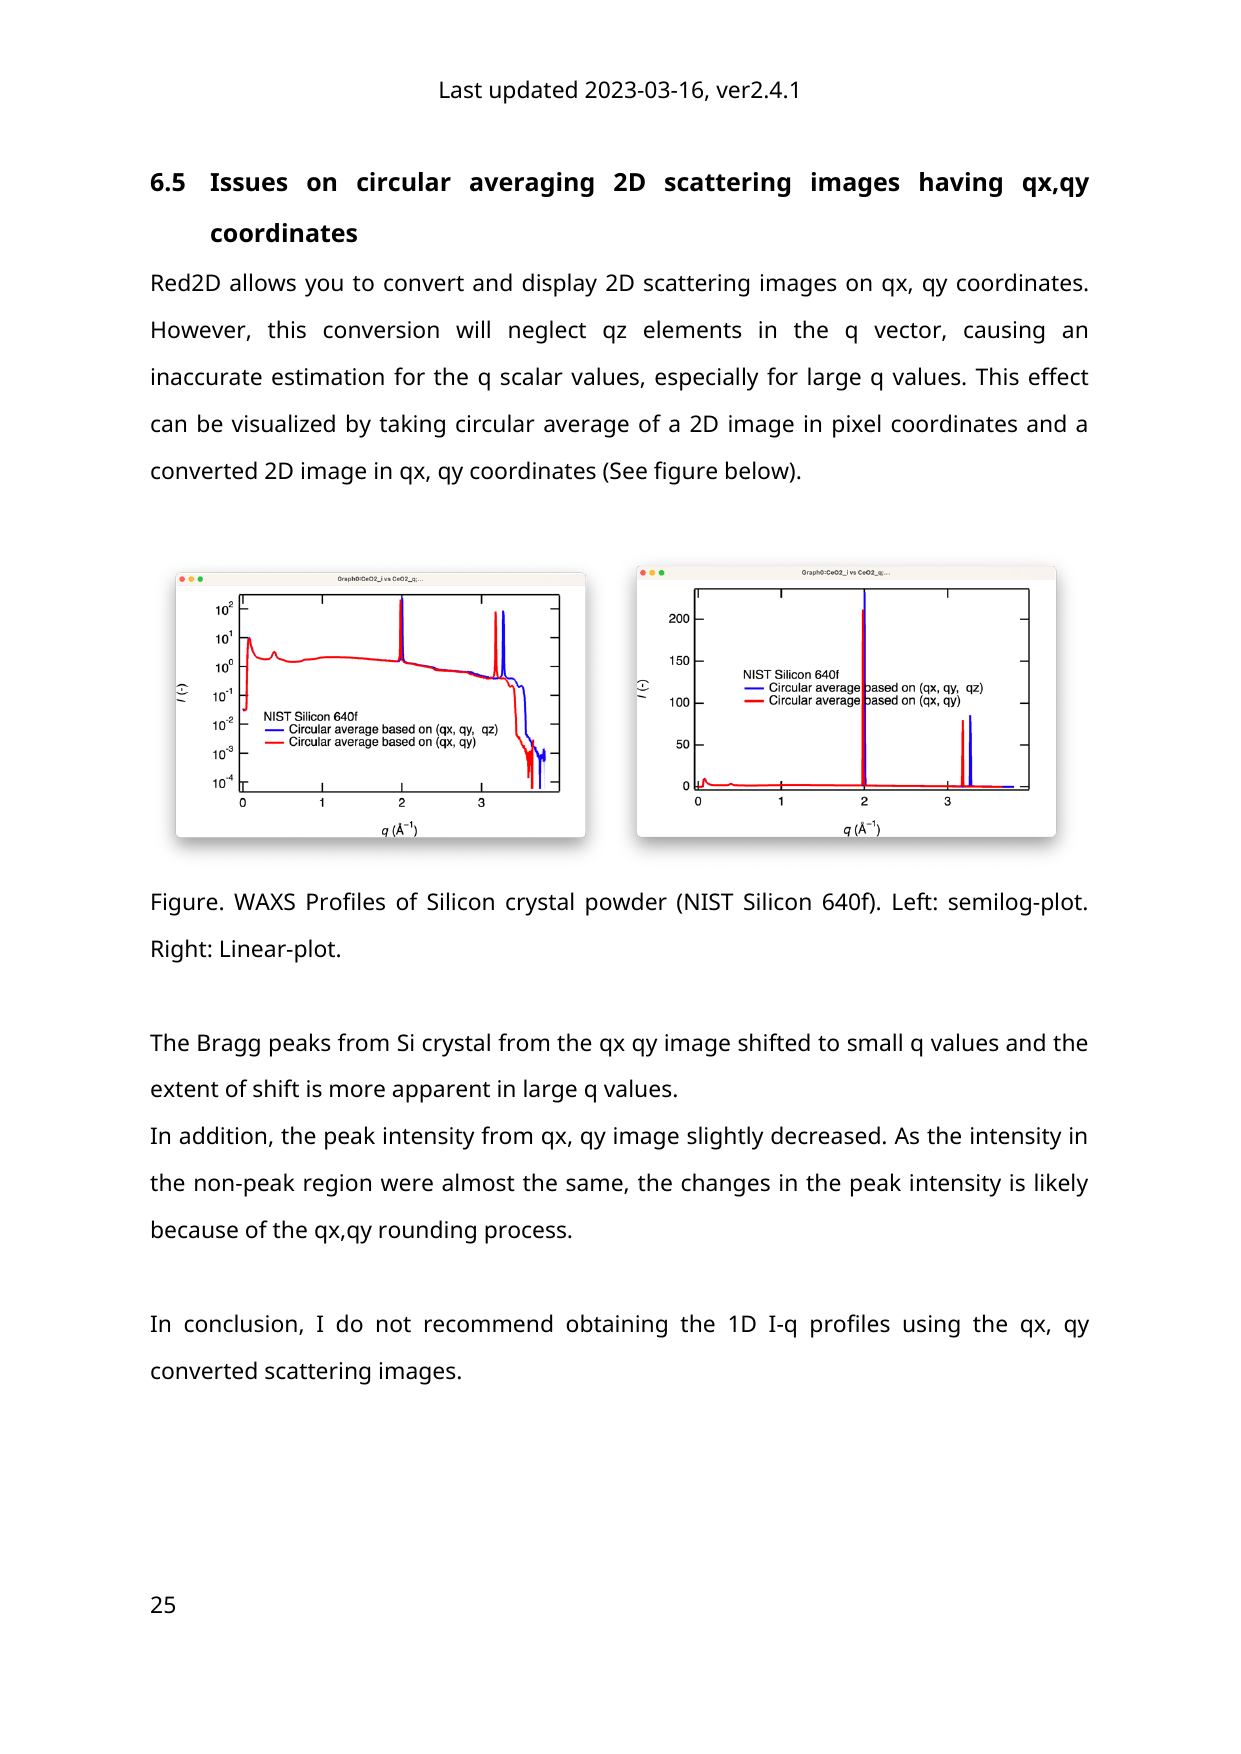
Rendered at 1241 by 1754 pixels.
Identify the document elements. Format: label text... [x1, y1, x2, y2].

text The Bragg peaks from Si crystal from the qx qy image shifted to small q values and the extent of shift is more apparent in large q values. [150, 1026, 1090, 1104]
text In addition, the peak intensity from qx, qy image slightly decreased. As the intensity in the non-peak region were almost the same, the changes in the peak intensity is likely because of the qx,qy rounding process. [150, 1120, 1090, 1245]
text Red2D allows you to convert and display 2D scattering images on qx, qy coordinates. However, this conversion will neglect qz elements in the q vector, causing an inaccurate estimation for the q scalar values, especially for large q values. This effect can be visualized by taking circular average of a 2D image in pixel coordinates and a converted 2D image in qx, qy coordinates (See figure below). [150, 267, 1090, 486]
text Figure. WAXS Profiles of Silicon crystal powder (NIST Silicon 640f). Left: semilog-plot. Right: Linear-plot. [150, 886, 1090, 964]
text In conclusion, I do not recommend obtaining the 1D I-q profiles using the qx, qy converted scattering images. [150, 1308, 1090, 1386]
subtitle Issues on circular averaging 2D scattering images having qx,qy coordinates [150, 165, 1090, 250]
picture [150, 548, 1082, 871]
